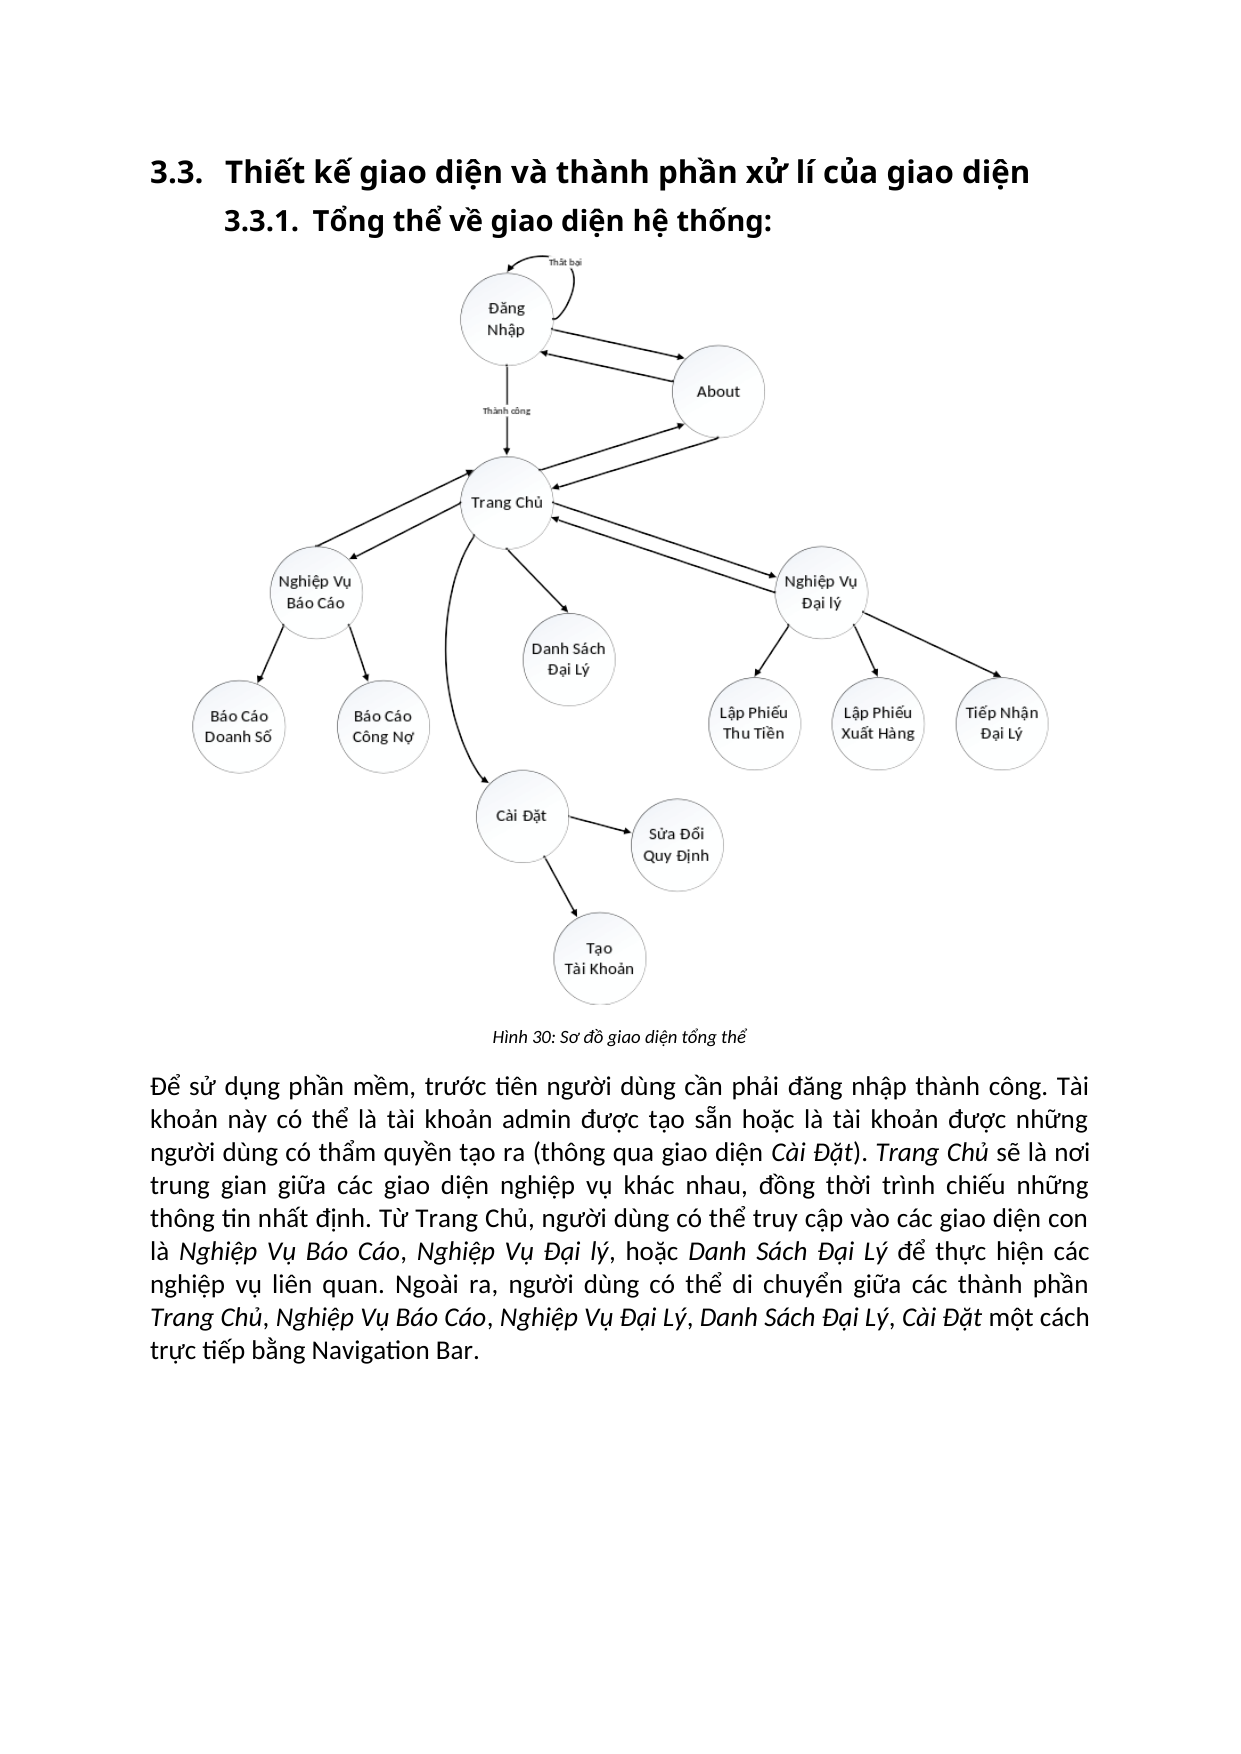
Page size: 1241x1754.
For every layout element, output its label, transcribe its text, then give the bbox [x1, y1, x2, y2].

subtitle Tổng thể về giao diện hệ thống: [224, 200, 1090, 240]
text Hình 30: Sơ đồ giao diện tổng thể [150, 1025, 1090, 1048]
text Để sử dụng phần mềm, trước tiên người dùng cần phải đăng nhập thành công. Tài khoản này có thể là tài khoản admin được tạo sẵn hoặc là tài khoản được những người dùng có thẩm quyền tạo ra (thông qua giao diện Cài Đặt). Trang Chủ sẽ là nơi trung gian giữa các giao diện nghiệp vụ khác nhau, đồng thời trình chiếu những thông tin nhất định. Từ Trang Chủ, người dùng có thể truy cập vào các giao diện con là Nghiệp Vụ Báo Cáo, Nghiệp Vụ Đại lý, hoặc Danh Sách Đại Lý để thực hiện các nghiệp vụ liên quan. Ngoài ra, người dùng có thể di chuyển giữa các thành phần Trang Chủ, Nghiệp Vụ Báo Cáo, Nghiệp Vụ Đại Lý, Danh Sách Đại Lý, Cài Đặt một cách trực tiếp bằng Navigation Bar. [150, 1069, 1090, 1366]
subtitle Thiết kế giao diện và thành phần xử lí của giao diện [150, 150, 1090, 193]
